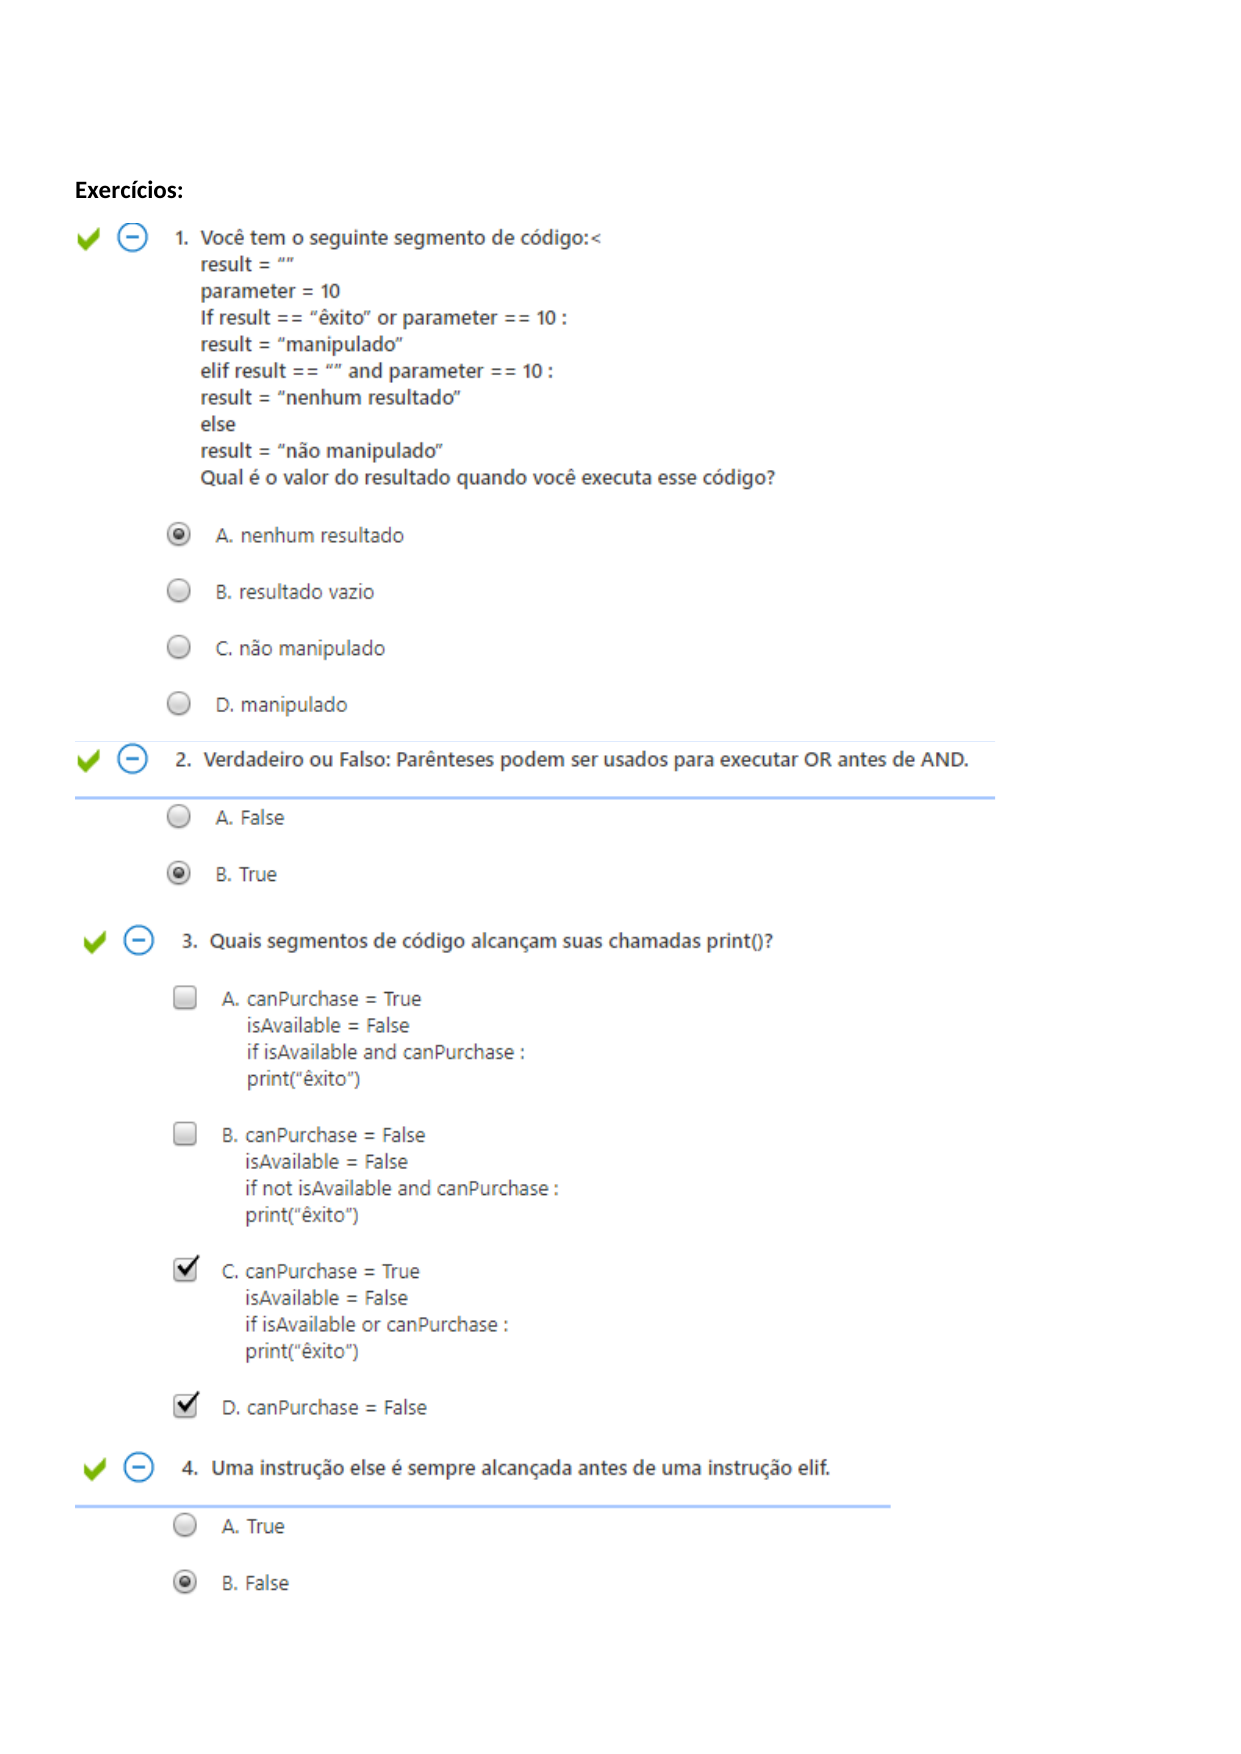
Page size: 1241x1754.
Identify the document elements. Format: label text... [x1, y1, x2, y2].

picture [75, 741, 996, 902]
picture [75, 1450, 891, 1603]
text Exercícios: [75, 174, 1165, 205]
picture [75, 223, 804, 723]
picture [75, 920, 788, 1432]
